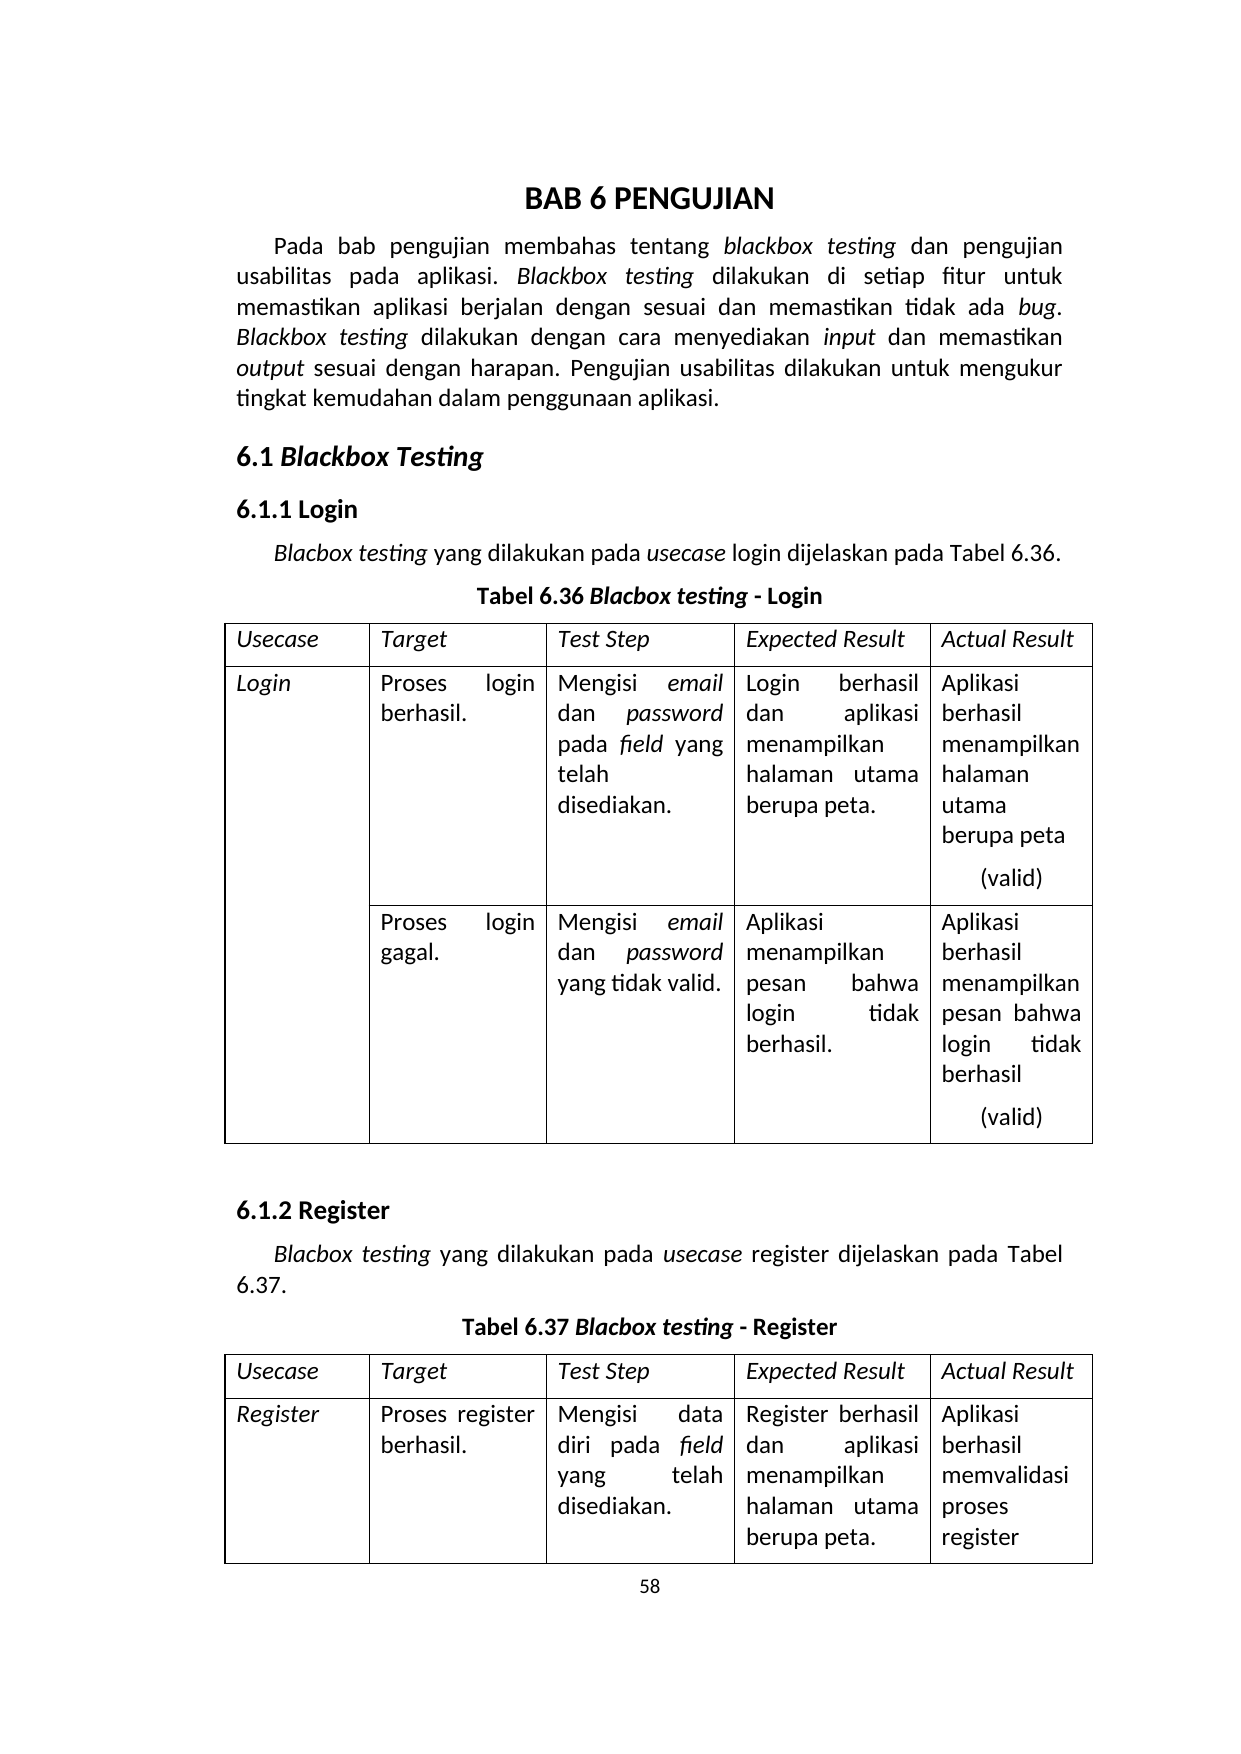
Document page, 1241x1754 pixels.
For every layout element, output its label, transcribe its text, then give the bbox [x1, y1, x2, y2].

subtitle Login [236, 492, 1063, 525]
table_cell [735, 1399, 930, 1563]
table_cell Aplikasi menampilkan pesan bahwa login tidak berhasil. [735, 906, 930, 1143]
table_cell Aplikasi berhasil menampilkan pesan bahwa login tidak berhasil (valid) [931, 906, 1092, 1143]
subtitle Register [236, 1193, 1063, 1227]
table_cell Mengisi email dan password pada field yang telah disediakan. [547, 667, 734, 904]
subtitle Blackbox Testing [236, 438, 1063, 474]
table_header Test Step [547, 624, 734, 666]
table_header Expected Result [735, 624, 930, 666]
table_cell Login berhasil dan aplikasi menampilkan halaman utama berupa peta. [735, 667, 930, 904]
table_header Usecase [226, 624, 369, 666]
table_header Usecase [226, 1355, 369, 1398]
table_cell Proses login gagal. [370, 906, 546, 1143]
text Pada bab pengujian membahas tentang blackbox testing dan pengujian usabilitas pada aplikasi. Blackbox testing dilakukan di setiap fitur untuk memastikan aplikasi berjalan dengan sesuai dan memastikan tidak ada bug. Blackbox testing dilakukan dengan cara menyediakan input dan memastikan output sesuai dengan harapan. Pengujian usabilitas dilakukan untuk mengukur tingkat kemudahan dalam penggunaan aplikasi. [236, 230, 1063, 413]
table_cell Mengisi email dan password yang tidak valid. [547, 906, 734, 1143]
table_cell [547, 1399, 734, 1563]
table_cell Aplikasi berhasil menampilkan halaman utama berupa peta (valid) [931, 667, 1092, 904]
table_cell Register [226, 1399, 369, 1563]
table_cell Proses login berhasil. [370, 667, 546, 904]
table_header Target [370, 624, 546, 666]
table_header Actual Result [931, 1355, 1092, 1398]
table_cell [370, 1399, 546, 1563]
table_header Test Step [547, 1355, 734, 1398]
table_header Target [370, 1355, 546, 1398]
table_header Actual Result [931, 624, 1092, 666]
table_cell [931, 1399, 1092, 1563]
table_cell Login [226, 667, 369, 1143]
table_header Expected Result [735, 1355, 930, 1398]
subtitle pengujian [236, 177, 1063, 218]
